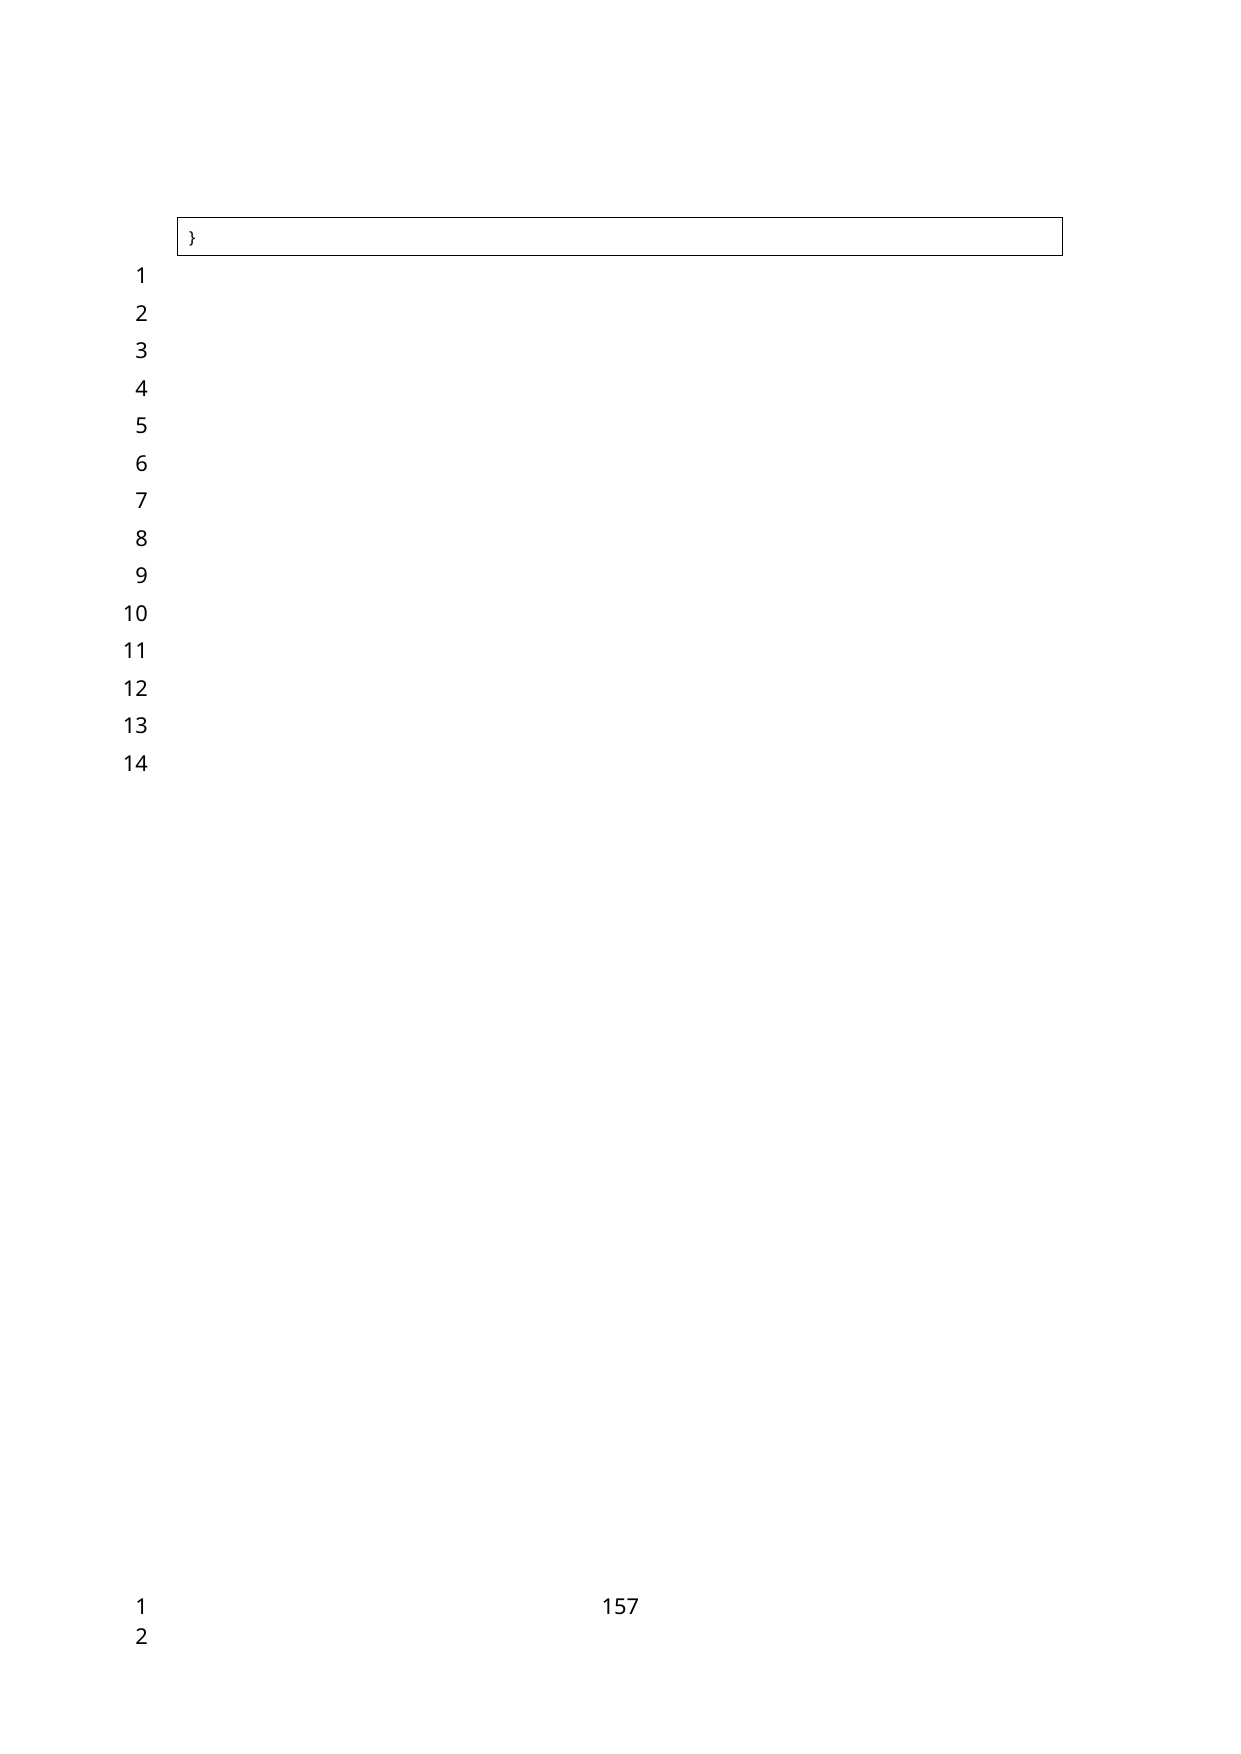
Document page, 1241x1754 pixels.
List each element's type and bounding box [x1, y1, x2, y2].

table_header [178, 218, 1062, 255]
